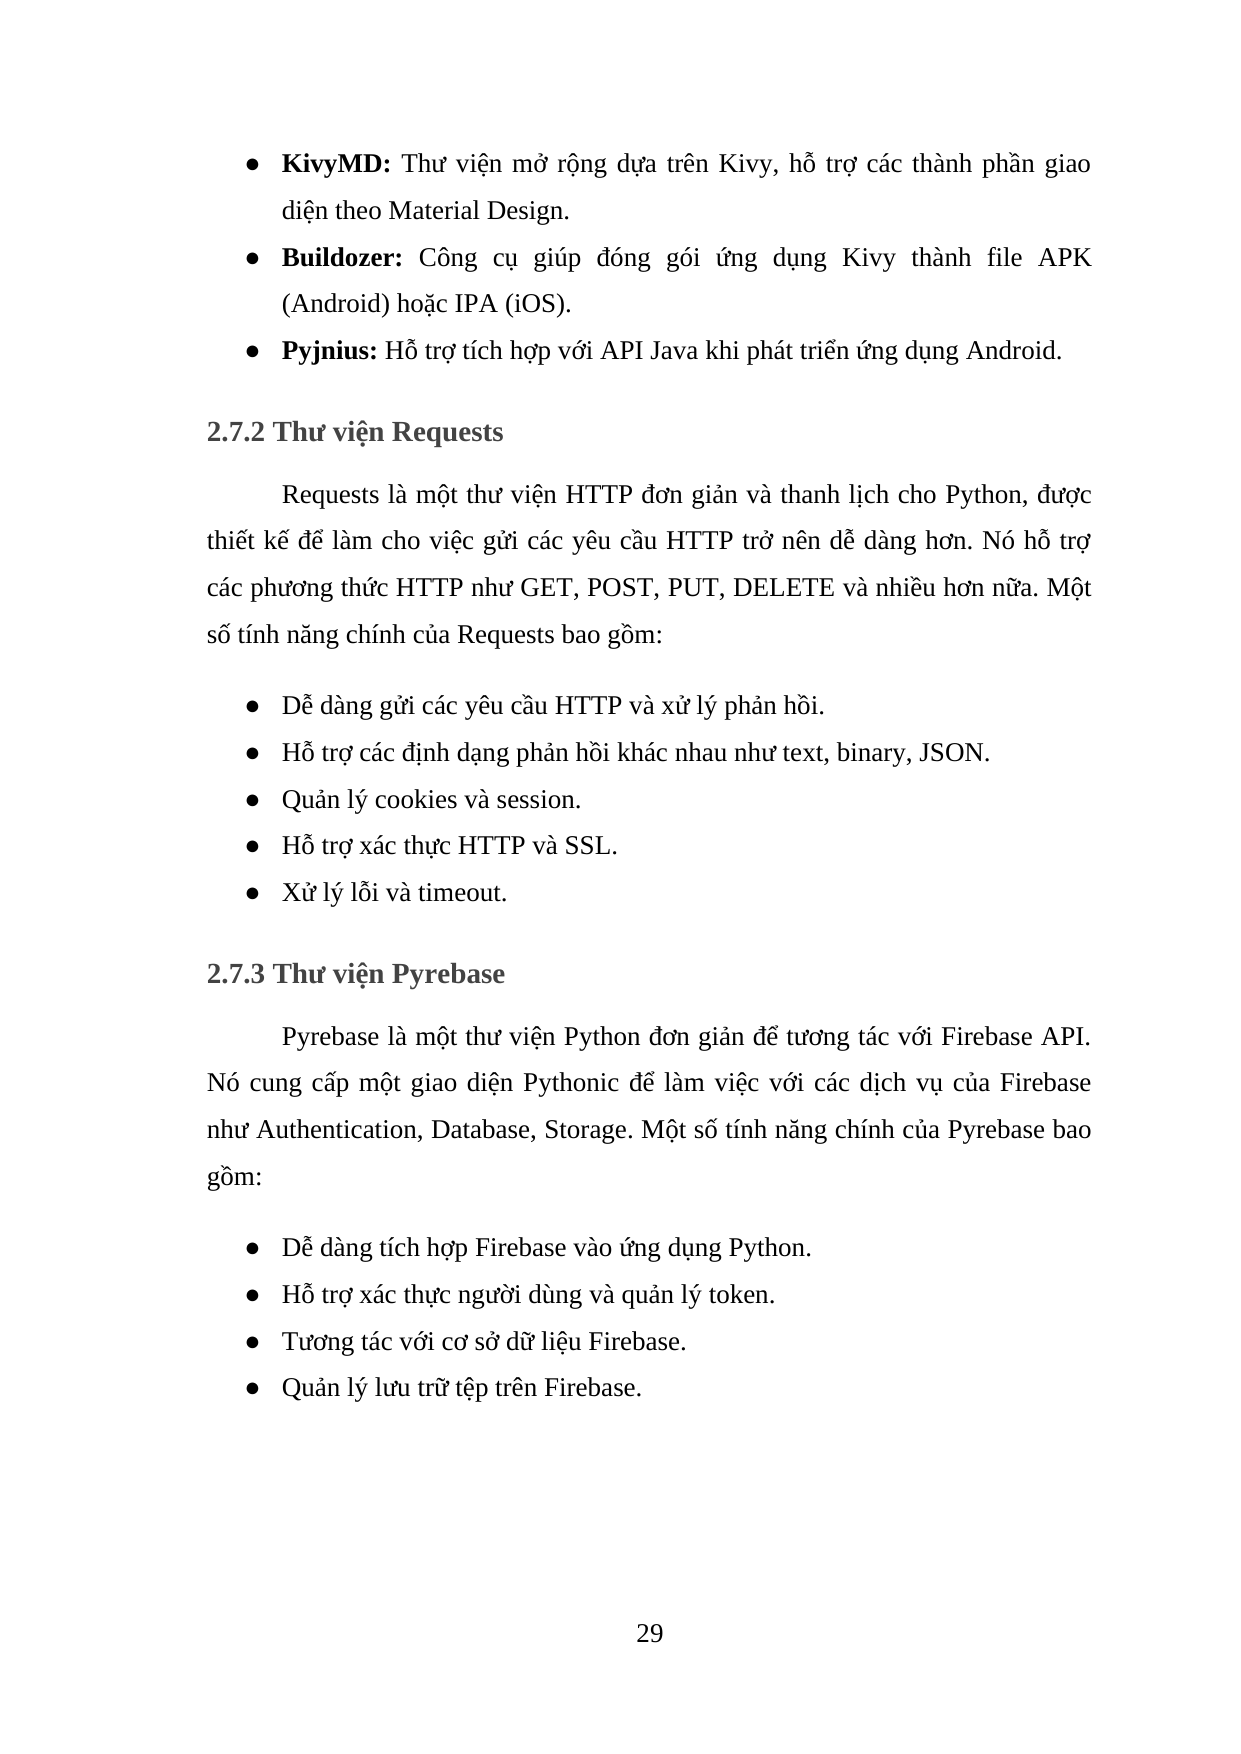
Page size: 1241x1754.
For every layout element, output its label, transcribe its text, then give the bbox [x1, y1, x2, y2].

subtitle 2.7.3 Thư viện Pyrebase [207, 956, 1093, 990]
list Dễ dàng gửi các yêu cầu HTTP và xử lý phản hồi. [244, 689, 1093, 721]
subtitle 2.7.2 Thư viện Requests [207, 414, 1093, 448]
text Pyrebase là một thư viện Python đơn giản để tương tác với Firebase API. Nó cung cấp một giao diện Pythonic để làm việc với các dịch vụ của Firebase như Authentication, Database, Storage. Một số tính năng chính của Pyrebase bao gồm: [207, 1020, 1093, 1191]
list Pyjnius: Hỗ trợ tích hợp với API Java khi phát triển ứng dụng Android. [244, 334, 1093, 365]
list Hỗ trợ các định dạng phản hồi khác nhau như text, binary, JSON. [244, 736, 1093, 767]
list Xử lý lỗi và timeout. [244, 876, 1093, 907]
list KivyMD: Thư viện mở rộng dựa trên Kivy, hỗ trợ các thành phần giao diện theo Material Design. [244, 148, 1093, 225]
list Buildozer: Công cụ giúp đóng gói ứng dụng Kivy thành file APK (Android) hoặc IPA (iOS). [244, 241, 1093, 319]
list Hỗ trợ xác thực người dùng và quản lý token. [244, 1278, 1093, 1309]
list Quản lý lưu trữ tệp trên Firebase. [244, 1371, 1093, 1402]
list Hỗ trợ xác thực HTTP và SSL. [244, 829, 1093, 861]
text Requests là một thư viện HTTP đơn giản và thanh lịch cho Python, được thiết kế để làm cho việc gửi các yêu cầu HTTP trở nên dễ dàng hơn. Nó hỗ trợ các phương thức HTTP như GET, POST, PUT, DELETE và nhiều hơn nữa. Một số tính năng chính của Requests bao gồm: [207, 478, 1093, 649]
list Quản lý cookies và session. [244, 783, 1093, 814]
list Dễ dàng tích hợp Firebase vào ứng dụng Python. [244, 1231, 1093, 1262]
list Tương tác với cơ sở dữ liệu Firebase. [244, 1325, 1093, 1356]
